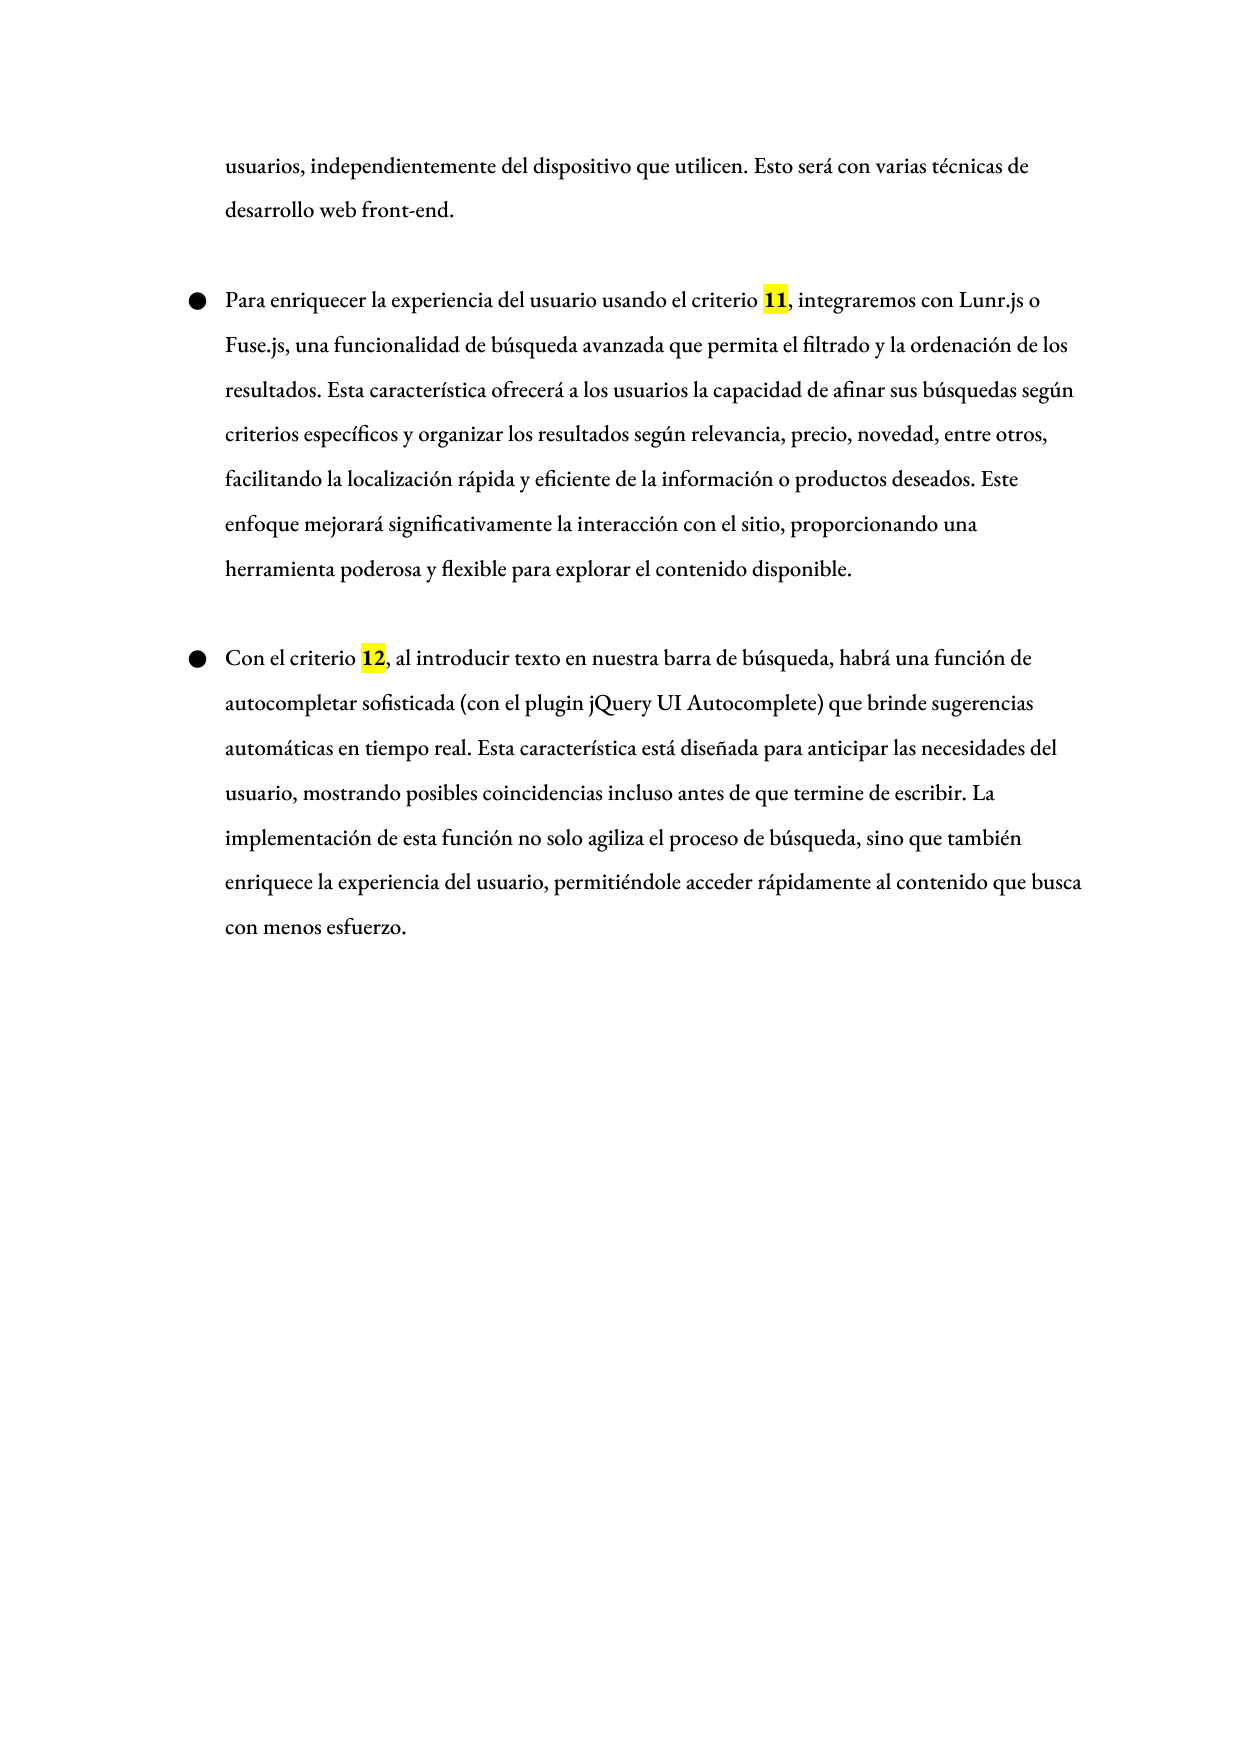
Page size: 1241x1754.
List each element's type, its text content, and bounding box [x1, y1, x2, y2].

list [187, 150, 1090, 225]
list Para enriquecer la experiencia del usuario usando el criterio 11, integraremos con Lunr.js o Fuse.js, una funcionalidad de búsqueda avanzada que permita el filtrado y la ordenación de los resultados. Esta característica ofrecerá a los usuarios la capacidad de afinar sus búsquedas según criterios específicos y organizar los resultados según relevancia, precio, novedad, entre otros, facilitando la localización rápida y eficiente de la información o productos deseados. Este enfoque mejorará significativamente la interacción con el sitio, proporcionando una herramienta poderosa y flexible para explorar el contenido disponible. [187, 284, 1090, 583]
list Con el criterio 12, al introducir texto en nuestra barra de búsqueda, habrá una función de autocompletar sofisticada (con el plugin jQuery UI Autocomplete) que brinde sugerencias automáticas en tiempo real. Esta característica está diseñada para anticipar las necesidades del usuario, mostrando posibles coincidencias incluso antes de que termine de escribir. La implementación de esta función no solo agiliza el proceso de búsqueda, sino que también enriquece la experiencia del usuario, permitiéndole acceder rápidamente al contenido que busca con menos esfuerzo. [187, 643, 1090, 941]
